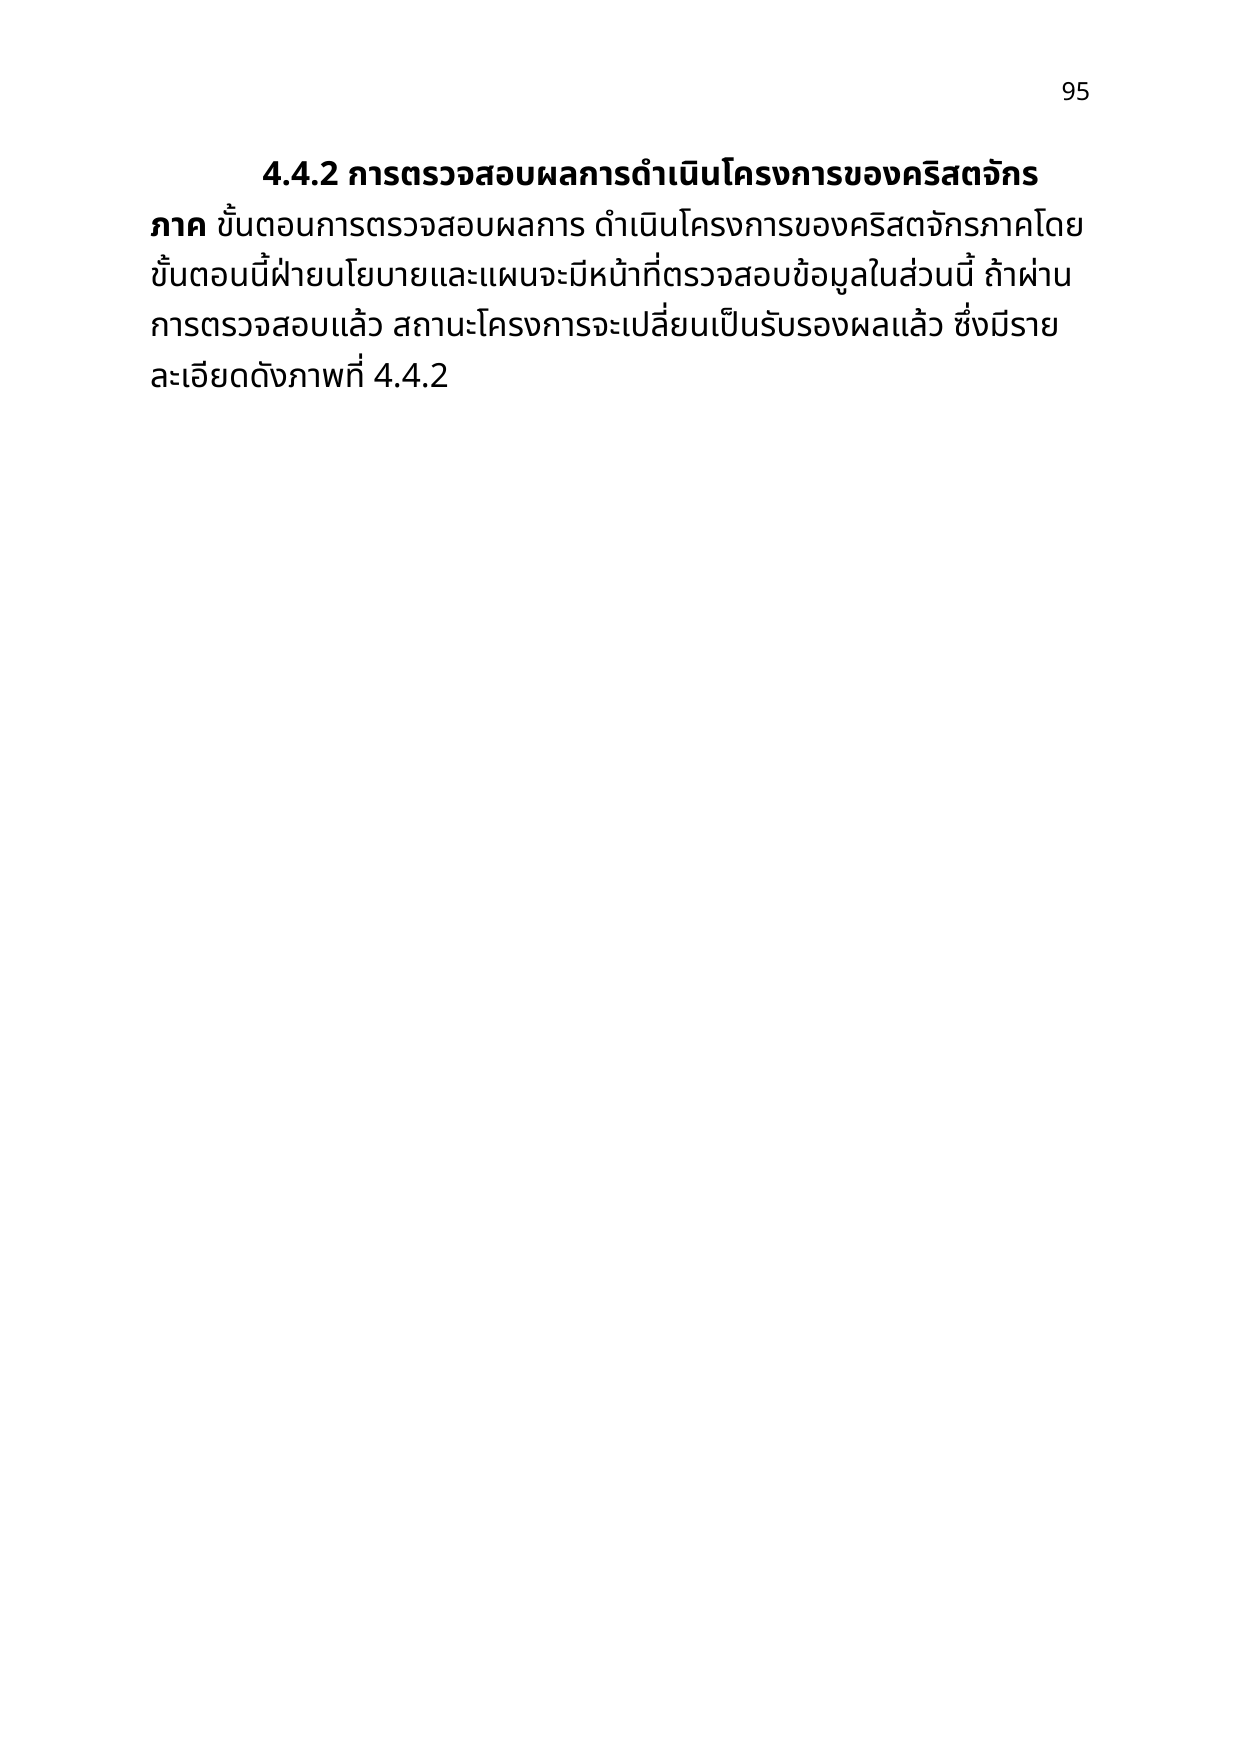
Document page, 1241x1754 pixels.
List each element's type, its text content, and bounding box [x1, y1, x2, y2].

text 4.4.2 การตรวจสอบผลการดำเนินโครงการของคริสตจักรภาค ขั้นตอนการตรวจสอบผลการ ดำเนินโครงการของคริสตจักรภาคโดยขั้นตอนนี้ฝ่ายนโยบายและแผนจะมีหน้าที่ตรวจสอบข้อมูลในส่วนนี้ ถ้าผ่านการตรวจสอบแล้ว สถานะโครงการจะเปลี่ยนเป็นรับรองผลแล้ว ซึ่งมีรายละเอียดดังภาพที่ 4.4.2 [150, 150, 1090, 402]
